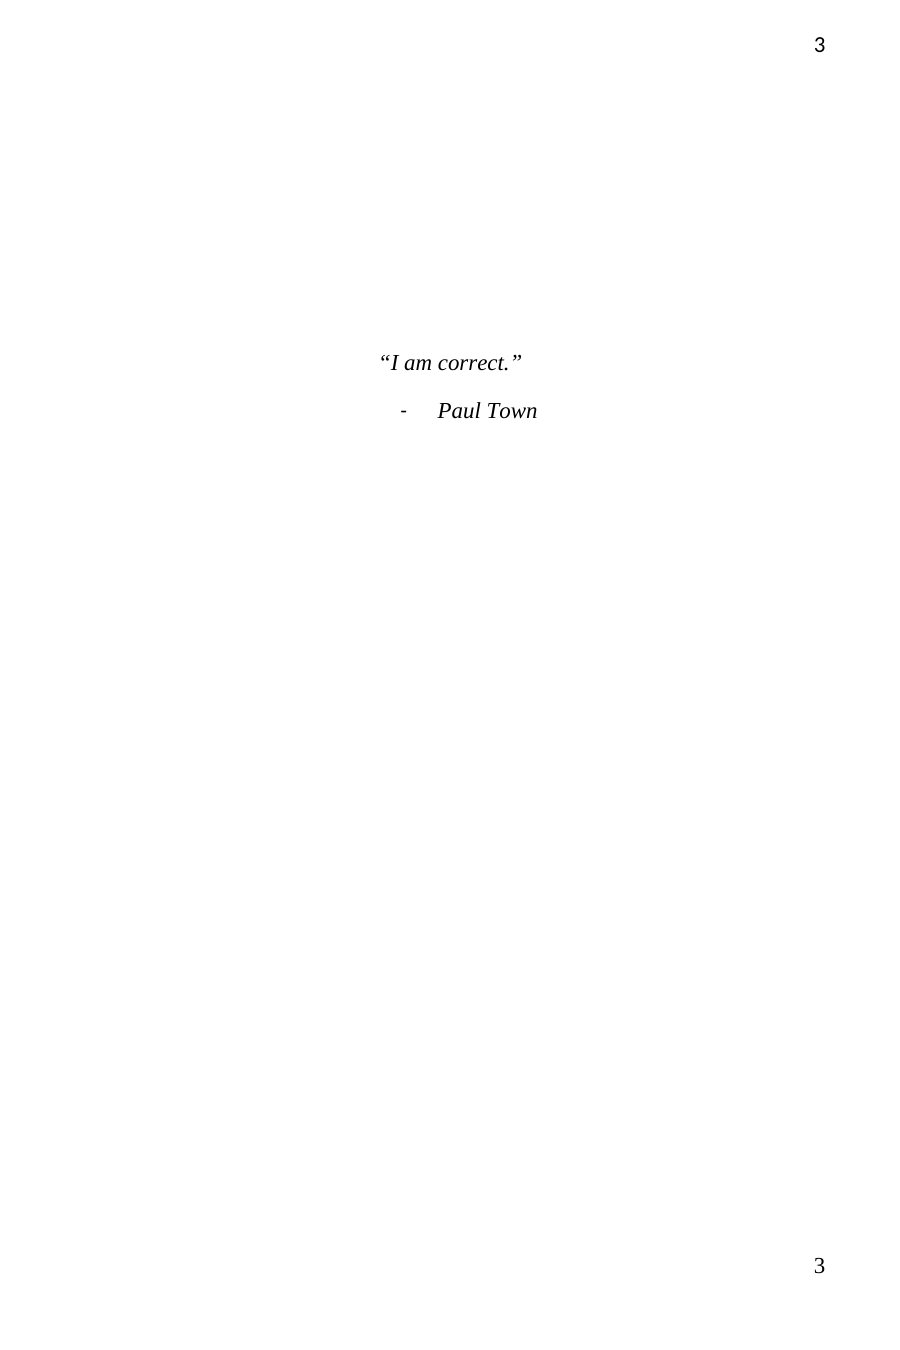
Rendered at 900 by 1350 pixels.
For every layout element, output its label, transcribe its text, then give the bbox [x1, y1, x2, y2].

text “I am correct.” [75, 349, 825, 375]
list Paul Town [112, 396, 825, 424]
